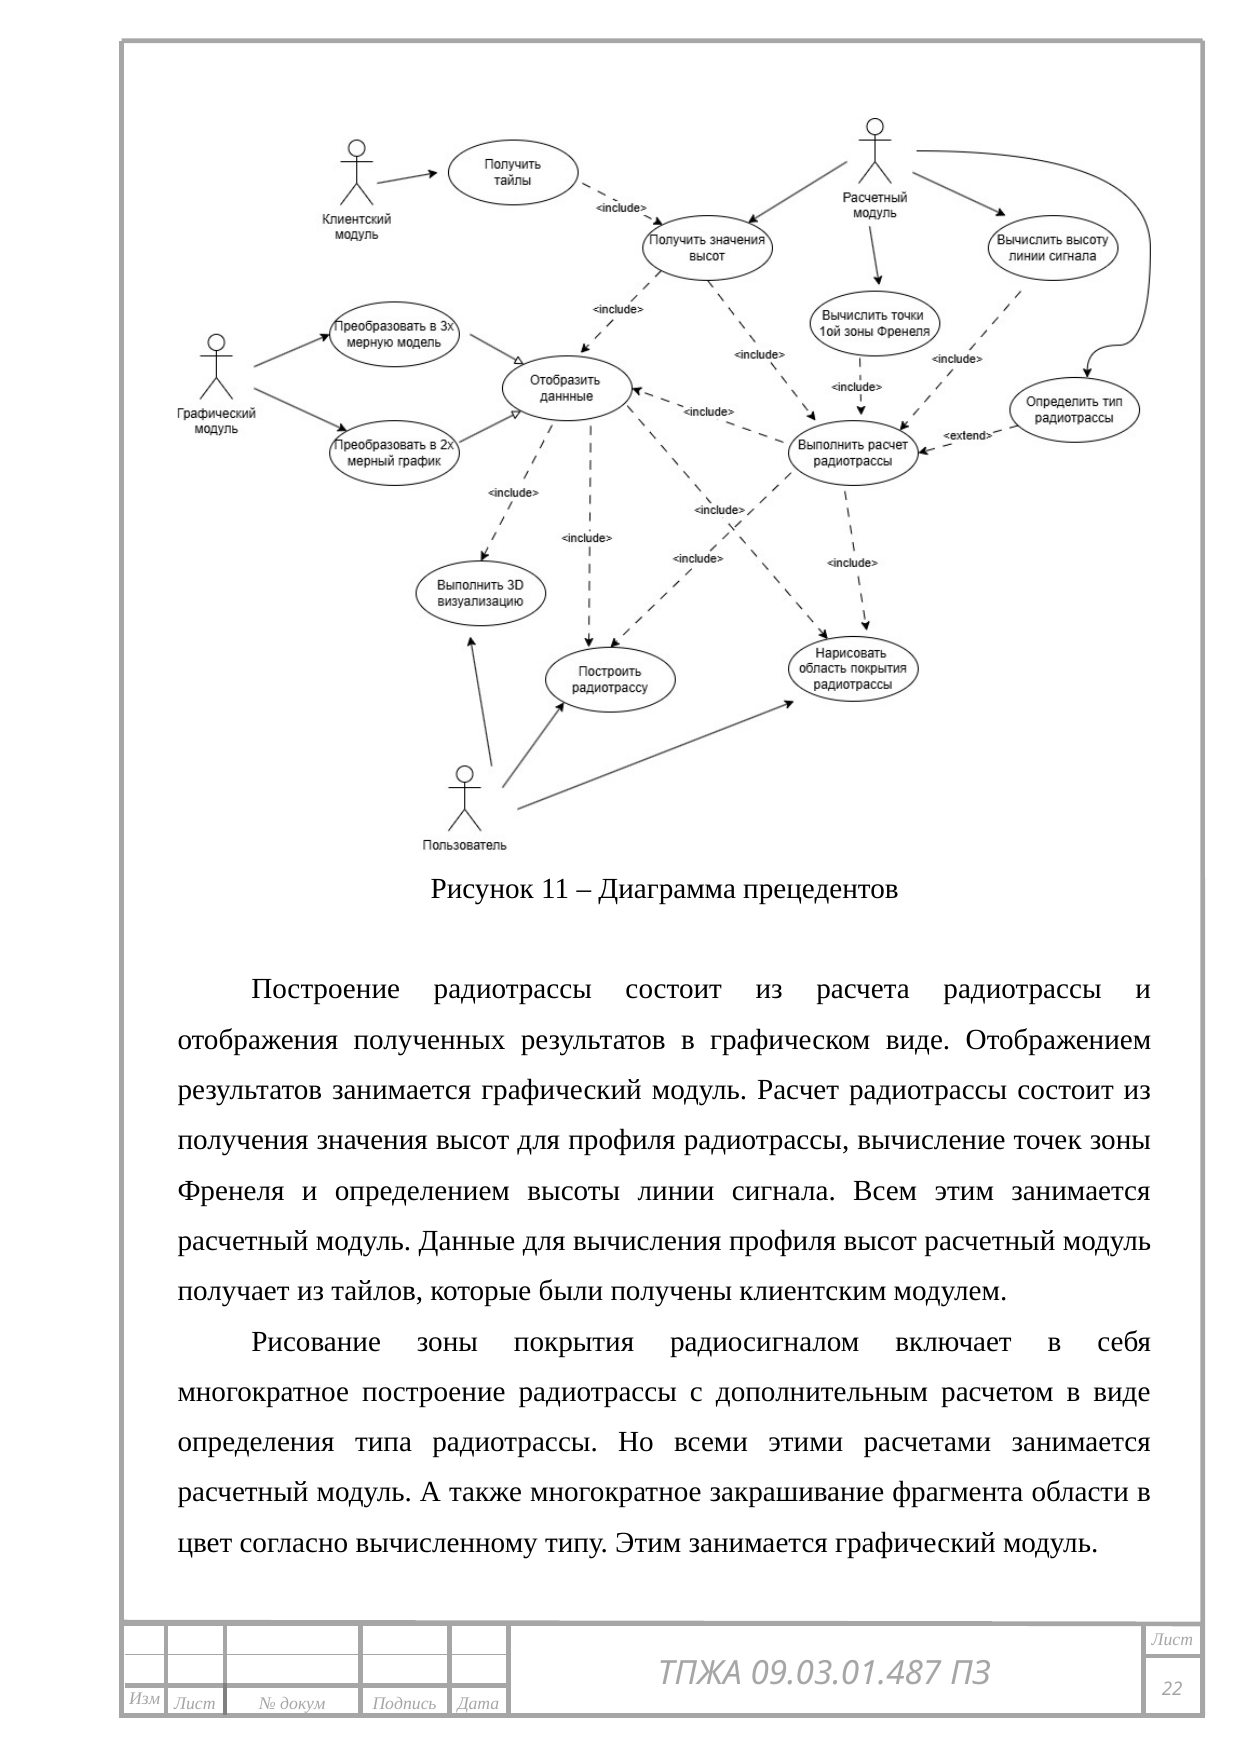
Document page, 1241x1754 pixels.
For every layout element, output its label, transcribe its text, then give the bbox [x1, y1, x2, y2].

picture [177, 118, 1152, 854]
text Рисование зоны покрытия радиосигналом включает в себя многократное построение радиотрассы с дополнительным расчетом в виде определения типа радиотрассы. Но всеми этими расчетами занимается расчетный модуль. А также многократное закрашивание фрагмента области в цвет согласно вычисленному типу. Этим занимается графический модуль. [177, 1324, 1152, 1558]
text Рисунок 11 – Диаграмма прецедентов [177, 871, 1152, 904]
text Построение радиотрассы состоит из расчета радиотрассы и отображения полученных результатов в графическом виде. Отображением результатов занимается графический модуль. Расчет радиотрассы состоит из получения значения высот для профиля радиотрассы, вычисление точек зоны Френеля и определением высоты линии сигнала. Всем этим занимается расчетный модуль. Данные для вычисления профиля высот расчетный модуль получает из тайлов, которые были получены клиентским модулем. [177, 971, 1152, 1307]
